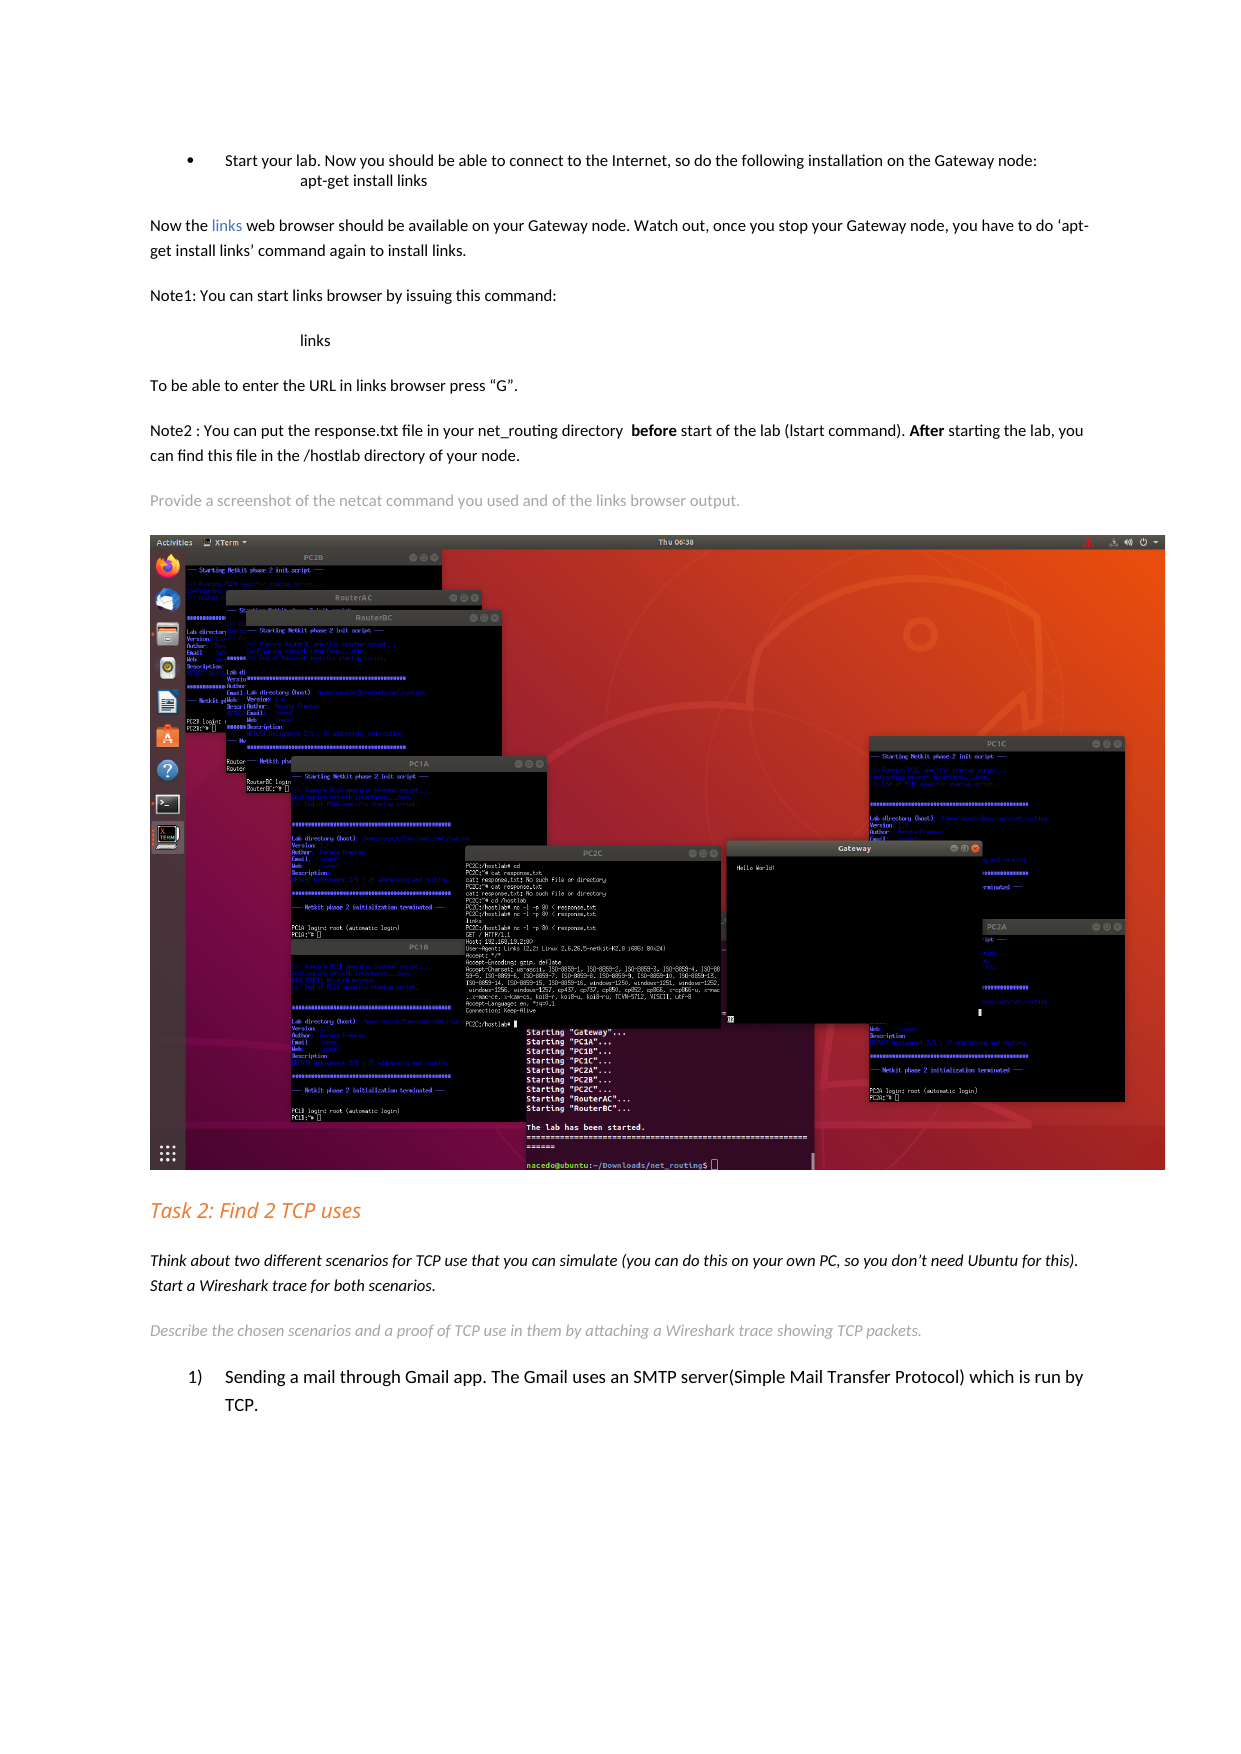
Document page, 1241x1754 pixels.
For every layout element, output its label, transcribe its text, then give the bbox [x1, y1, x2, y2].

text Describe the chosen scenarios and a proof of TCP use in them by attaching a Wireshark trace showing TCP packets. [150, 1320, 1090, 1341]
list Start your lab. Now you should be able to connect to the Internet, so do the following installation on the Gateway node: [187, 150, 1090, 170]
text To be able to enter the URL in links browser press “G”. [150, 376, 1090, 396]
picture [150, 535, 1166, 1170]
list apt-get install links [225, 170, 1090, 191]
text links [150, 330, 1090, 351]
text Provide a screenshot of the netcat command you used and of the links browser output. [150, 490, 1090, 511]
text Now the links web browser should be available on your Gateway node. Watch out, once you stop your Gateway node, you have to do ‘apt-get install links’ command again to install links. [150, 216, 1090, 260]
text Note1: You can start links browser by issuing this command: [150, 285, 1090, 305]
text Note2 : You can put the response.txt file in your net_routing directory before start of the lab (lstart command). After starting the lab, you can find this file in the /hostlab directory of your node. [150, 421, 1090, 465]
text Task 2: Find 2 TCP uses [150, 1196, 1090, 1224]
text Think about two different scenarios for TCP use that you can simulate (you can do this on your own PC, so you don’t need Ubuntu for this). Start a Wireshark trace for both scenarios. [150, 1251, 1090, 1295]
list Sending a mail through Gmail app. The Gmail uses an SMTP server(Simple Mail Transfer Protocol) which is run by TCP. [187, 1366, 1090, 1416]
